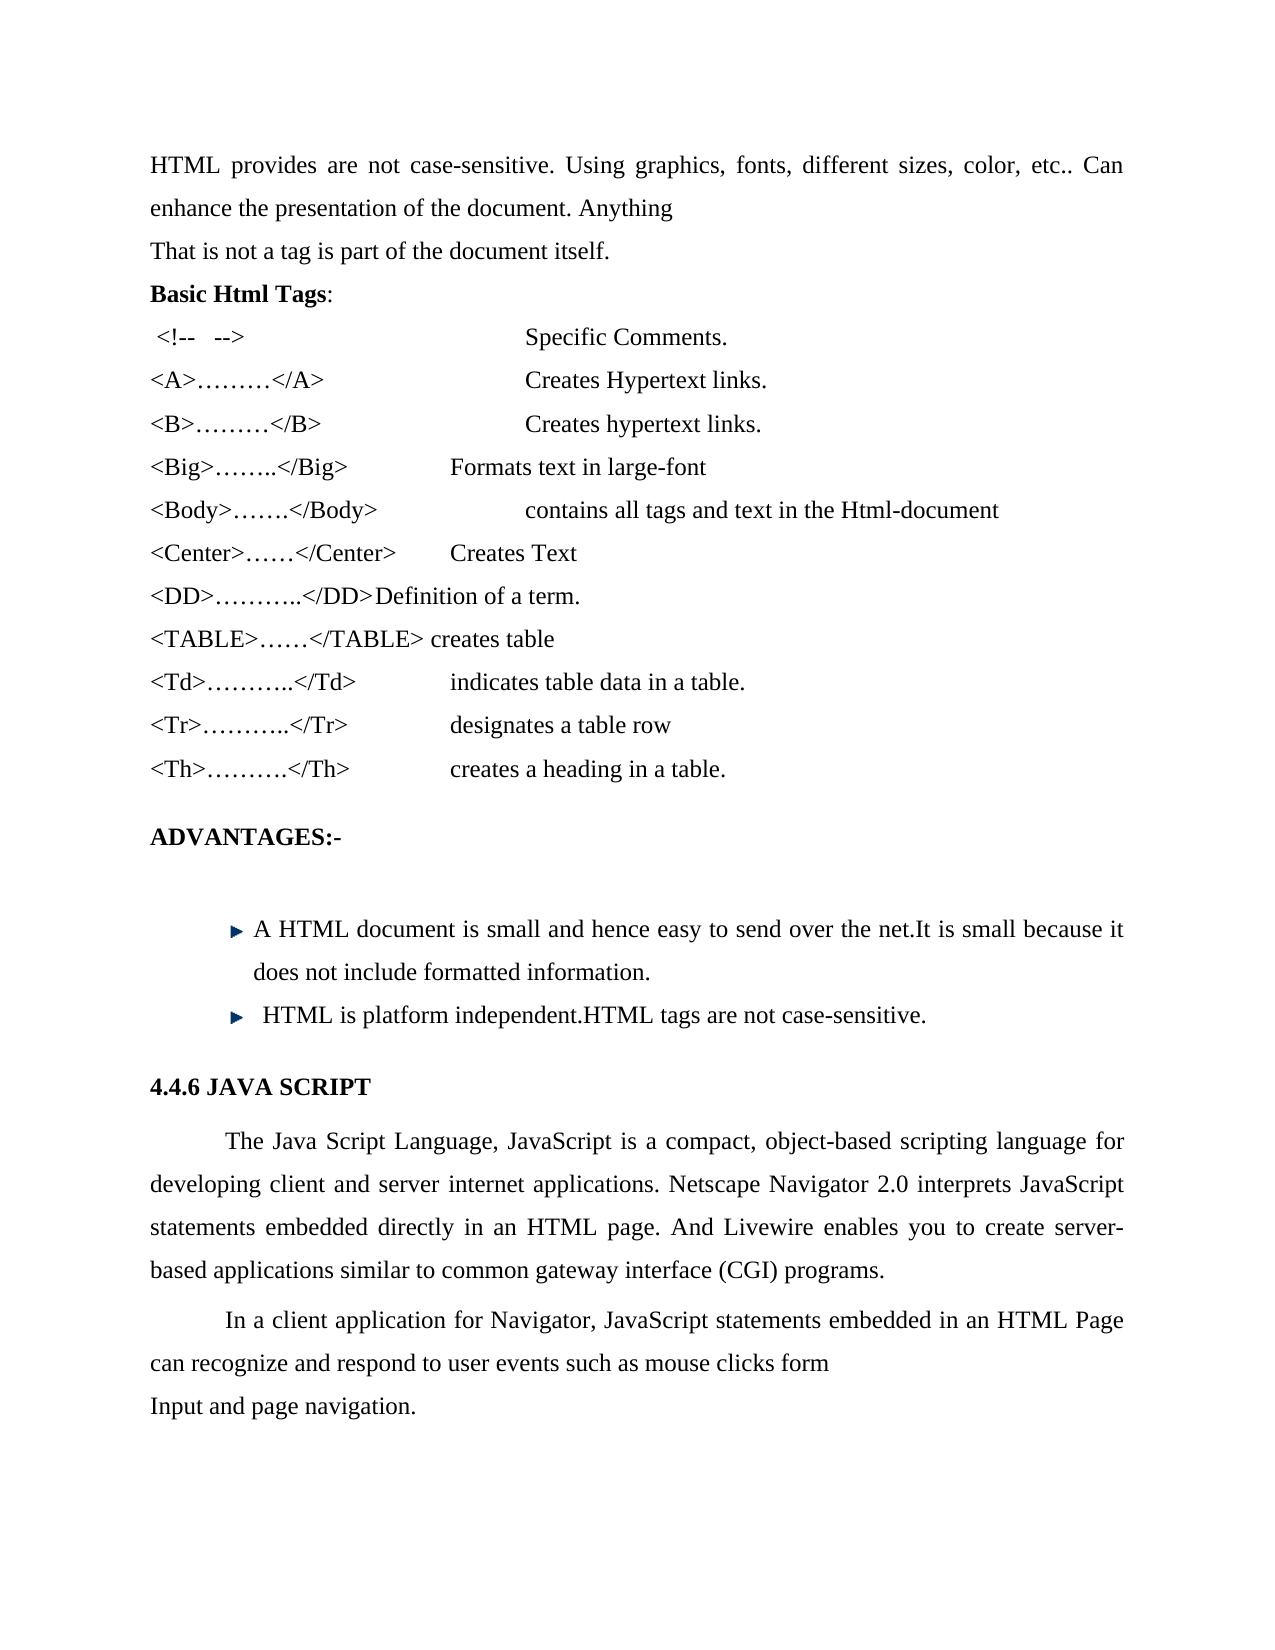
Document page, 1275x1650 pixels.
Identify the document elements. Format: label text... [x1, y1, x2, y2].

text <DD>………..</DD> Definition of a term. [150, 581, 1125, 610]
text <Body>…….</Body> contains all tags and text in the Html-document [150, 495, 1125, 524]
text <Center>……</Center> Creates Text [150, 538, 1125, 567]
text 4.4.6 JAVA SCRIPT [150, 1072, 1125, 1101]
text <B>………</B> Creates hypertext links. [150, 409, 1125, 437]
text HTML provides are not case-sensitive. Using graphics, fonts, different sizes, color, etc.. Can enhance the presentation of the document. Anything [150, 150, 1125, 222]
text <Tr>………..</Tr> designates a table row [150, 711, 1125, 739]
text Input and page navigation. [150, 1391, 1125, 1420]
text <Th>……….</Th> creates a heading in a table. [150, 754, 1125, 782]
text That is not a tag is part of the document itself. [150, 236, 1125, 265]
text Basic Html Tags: [150, 279, 1125, 308]
text <A>………</A> Creates Hypertext links. [150, 366, 1125, 394]
list HTML is platform independent.HTML tags are not case-sensitive. [225, 1001, 1125, 1029]
list A HTML document is small and hence easy to send over the net.It is small because it does not include formatted information. [225, 914, 1125, 986]
text <!-- --> Specific Comments. [150, 322, 1125, 351]
subtitle The Java Script Language, JavaScript is a compact, object-based scripting language for developing client and server internet applications. Netscape Navigator 2.0 interprets JavaScript statements embedded directly in an HTML page. And Livewire enables you to create server-based applications similar to common gateway interface (CGI) programs. [150, 1126, 1125, 1284]
picture [226, 921, 243, 938]
text <Td>………..</Td> indicates table data in a table. [150, 667, 1125, 696]
picture [226, 1007, 243, 1024]
text <Big>……..</Big> Formats text in large-font [150, 452, 1125, 481]
text <TABLE>……</TABLE> creates table [150, 624, 1125, 653]
subtitle ADVANTAGES:- [150, 822, 1125, 851]
text In a client application for Navigator, JavaScript statements embedded in an HTML Page can recognize and respond to user events such as mouse clicks form [150, 1305, 1125, 1377]
